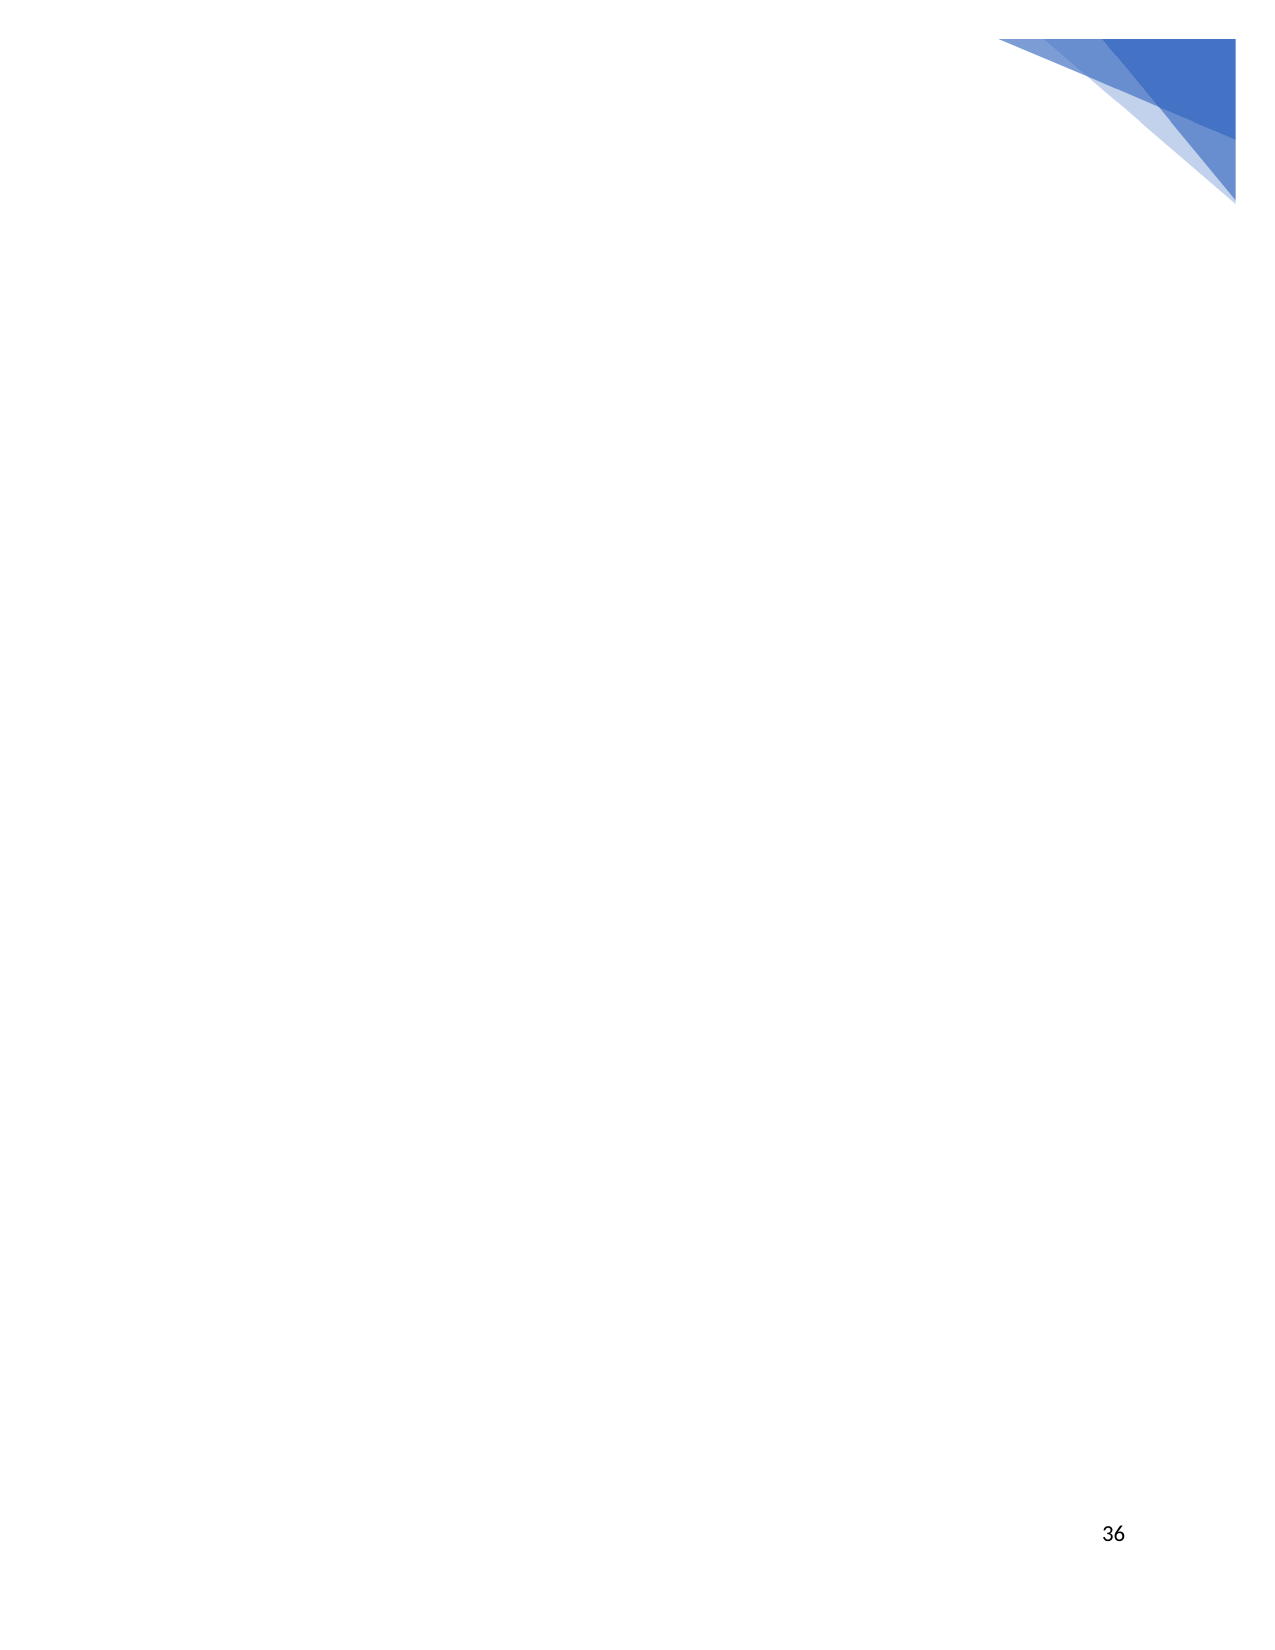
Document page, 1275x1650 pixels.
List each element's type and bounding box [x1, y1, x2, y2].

picture [997, 39, 1236, 205]
